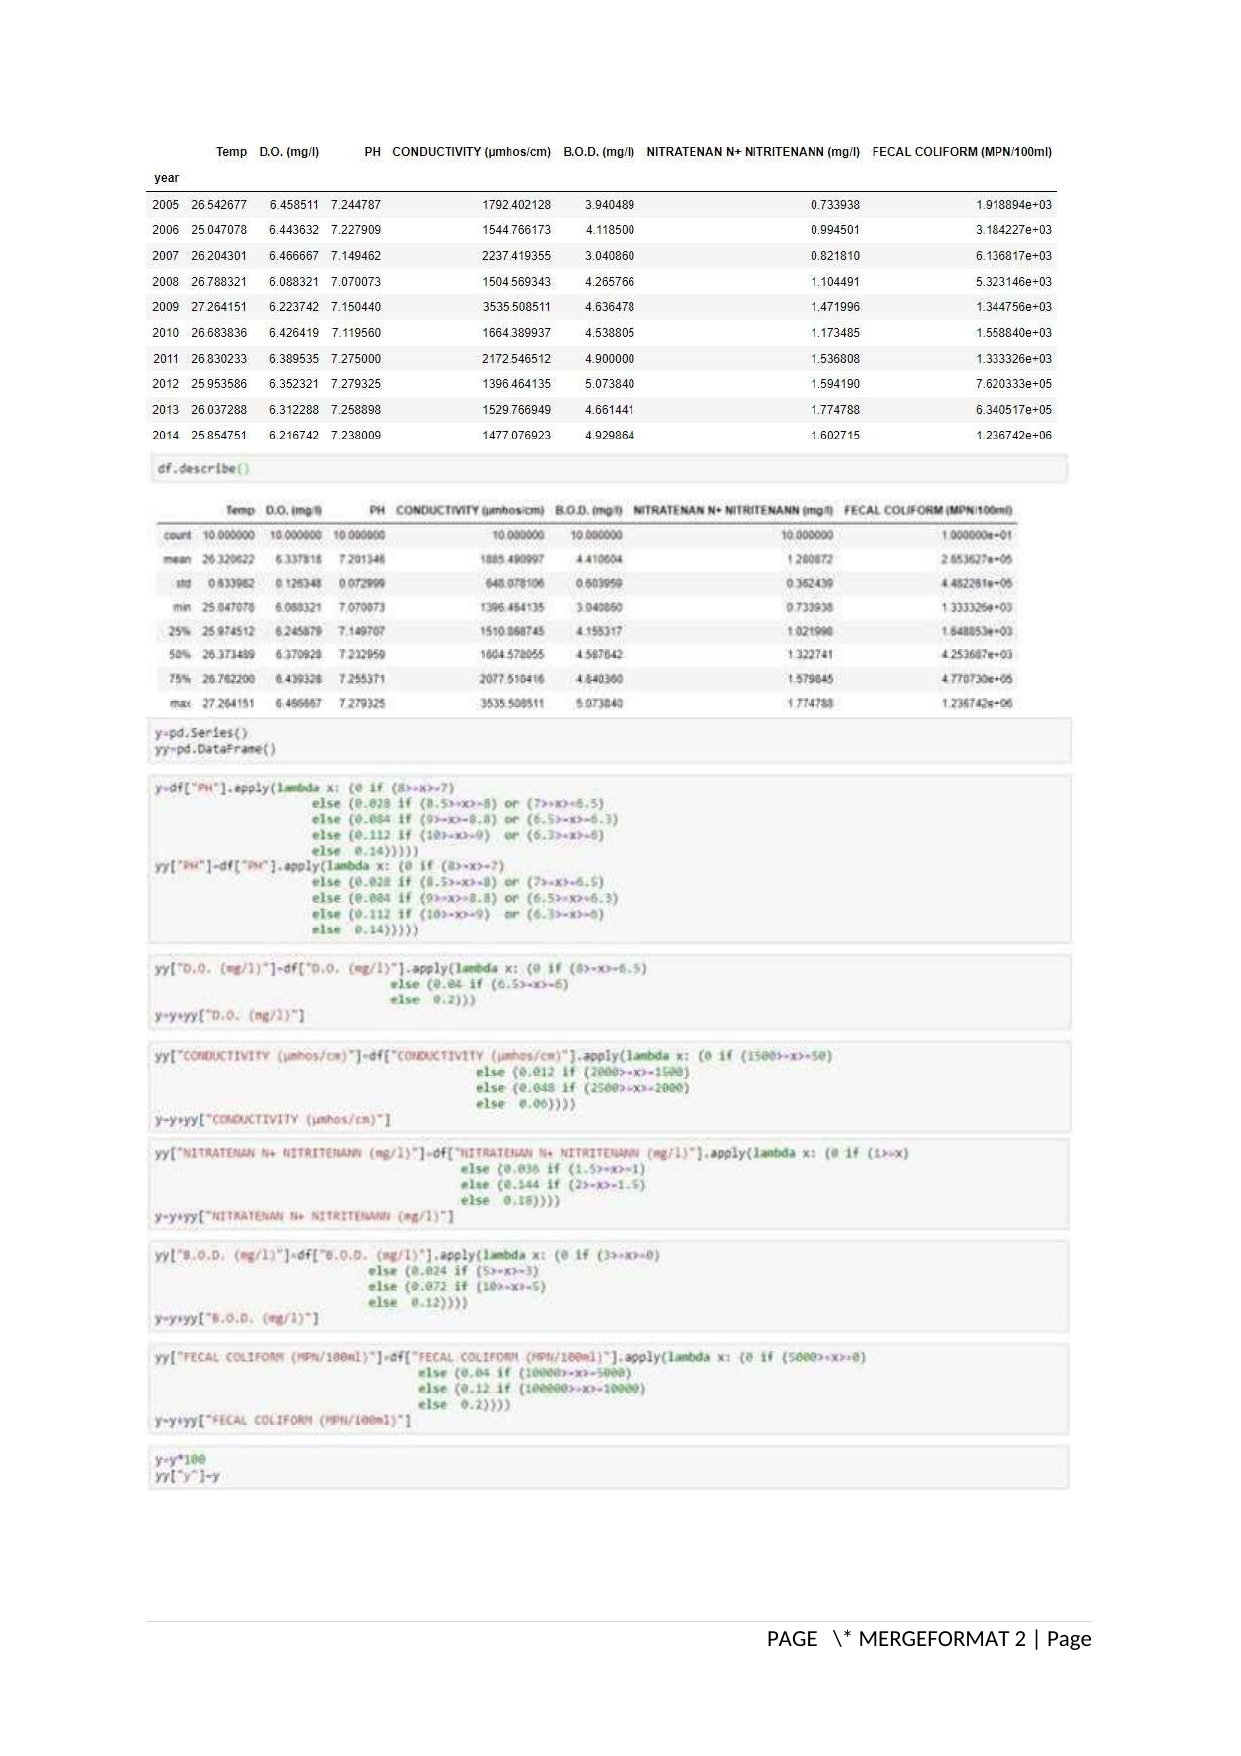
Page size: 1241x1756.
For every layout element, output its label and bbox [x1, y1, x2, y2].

picture [145, 1136, 1070, 1491]
picture [145, 716, 1075, 1135]
picture [146, 147, 1057, 439]
picture [145, 451, 1069, 711]
